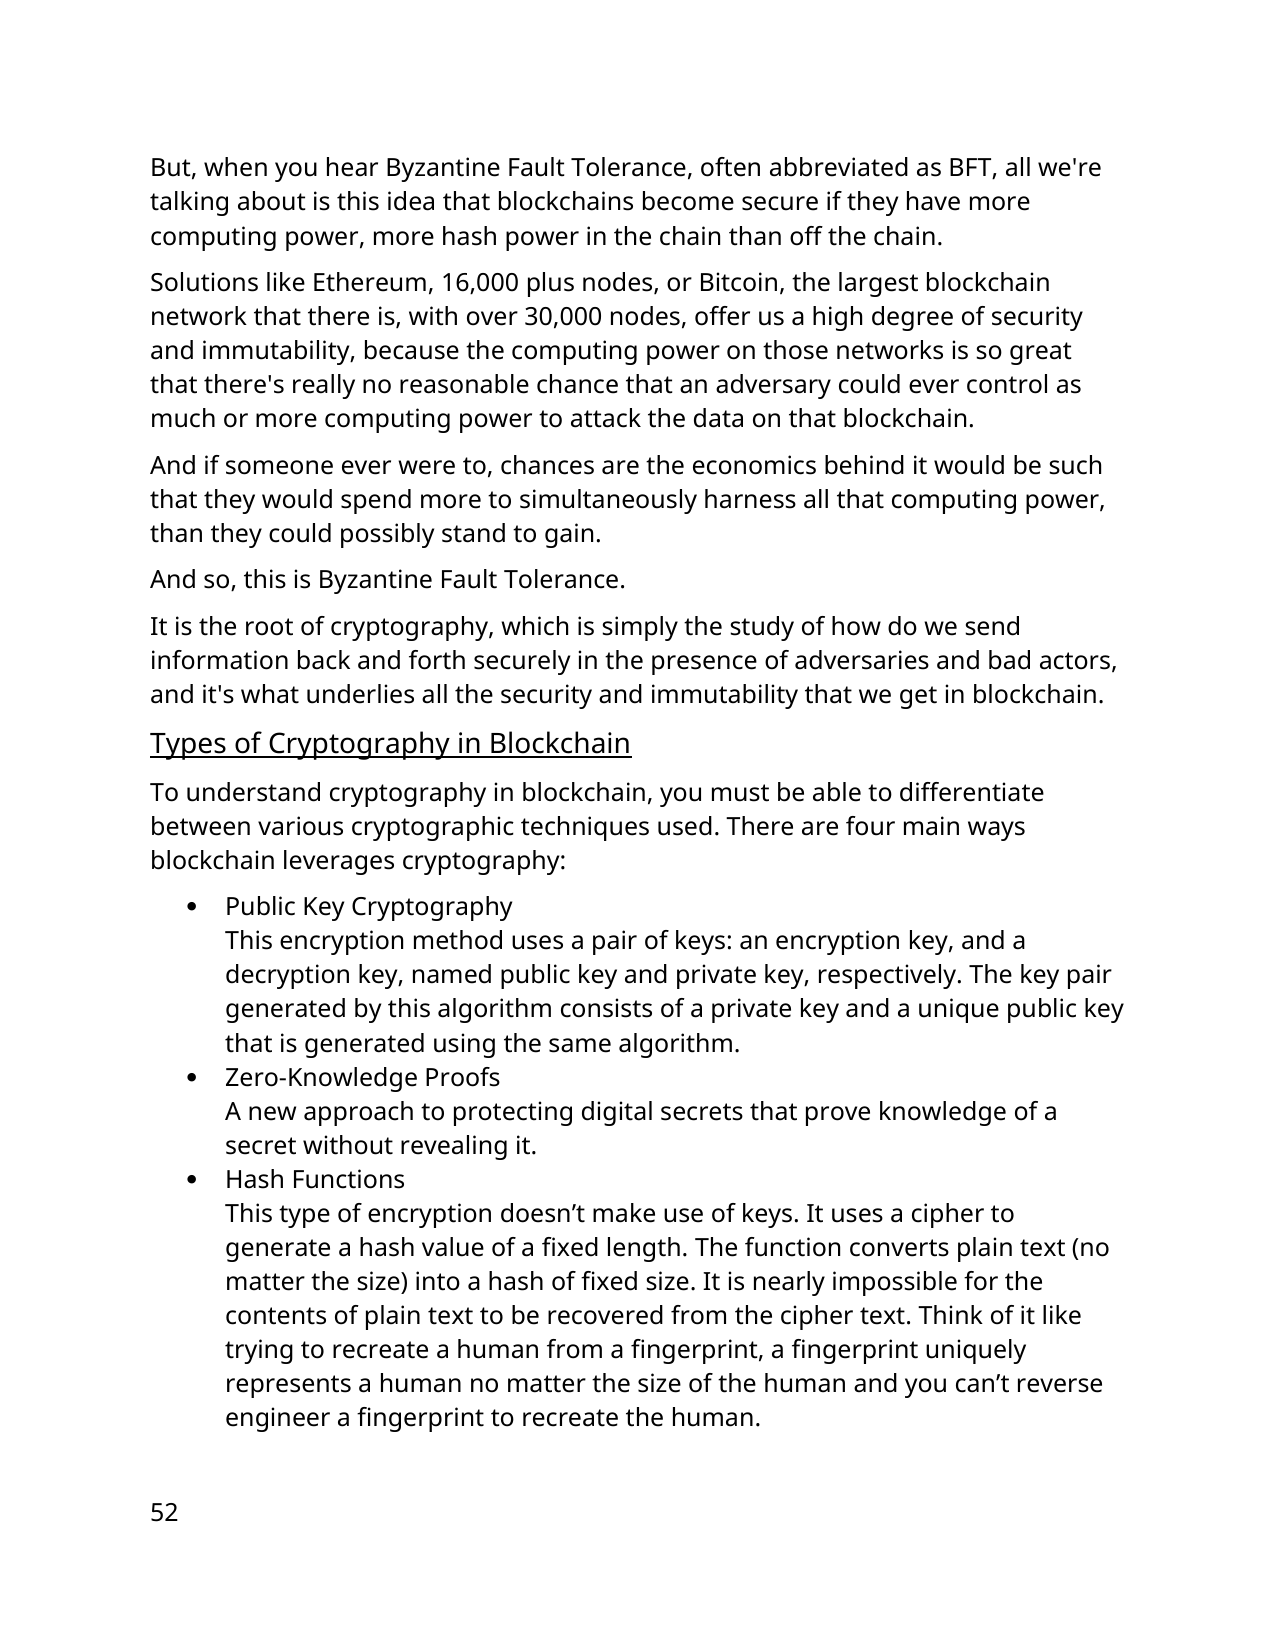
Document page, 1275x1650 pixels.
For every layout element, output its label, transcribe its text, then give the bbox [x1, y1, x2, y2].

text To understand cryptography in blockchain, you must be able to differentiate between various cryptographic techniques used. There are four main ways blockchain leverages cryptography: [150, 774, 1125, 876]
list Public Key Cryptography This encryption method uses a pair of keys: an encryption key, and a decryption key, named public key and private key, respectively. The key pair generated by this algorithm consists of a private key and a unique public key that is generated using the same algorithm. [187, 889, 1125, 1059]
list Zero-Knowledge Proofs A new approach to protecting digital secrets that prove knowledge of a secret without revealing it. [187, 1059, 1125, 1161]
text It is the root of cryptography, which is simply the study of how do we send information back and forth securely in the presence of adversaries and bad actors, and it's what underlies all the security and immutability that we get in blockchain. [150, 609, 1125, 711]
text Solutions like Ethereum, 16,000 plus nodes, or Bitcoin, the largest blockchain network that there is, with over 30,000 nodes, offer us a high degree of security and immutability, because the computing power on those networks is so great that there's really no reasonable chance that an adversary could ever control as much or more computing power to attack the data on that blockchain. [150, 265, 1125, 435]
text And so, this is Byzantine Fault Tolerance. [150, 562, 1125, 596]
list Hash Functions This type of encryption doesn’t make use of keys. It uses a cipher to generate a hash value of a fixed length. The function converts plain text (no matter the size) into a hash of fixed size. It is nearly impossible for the contents of plain text to be recovered from the cipher text. Think of it like trying to recreate a human from a fingerprint, a fingerprint uniquely represents a human no matter the size of the human and you can’t reverse engineer a fingerprint to recreate the human. [187, 1161, 1125, 1434]
text And if someone ever were to, chances are the economics behind it would be such that they would spend more to simultaneously harness all that computing power, than they could possibly stand to gain. [150, 447, 1125, 550]
subtitle Types of Cryptography in Blockchain [150, 723, 1125, 762]
text But, when you hear Byzantine Fault Tolerance, often abbreviated as BFT, all we're talking about is this idea that blockchains become secure if they have more computing power, more hash power in the chain than off the chain. [150, 150, 1125, 252]
